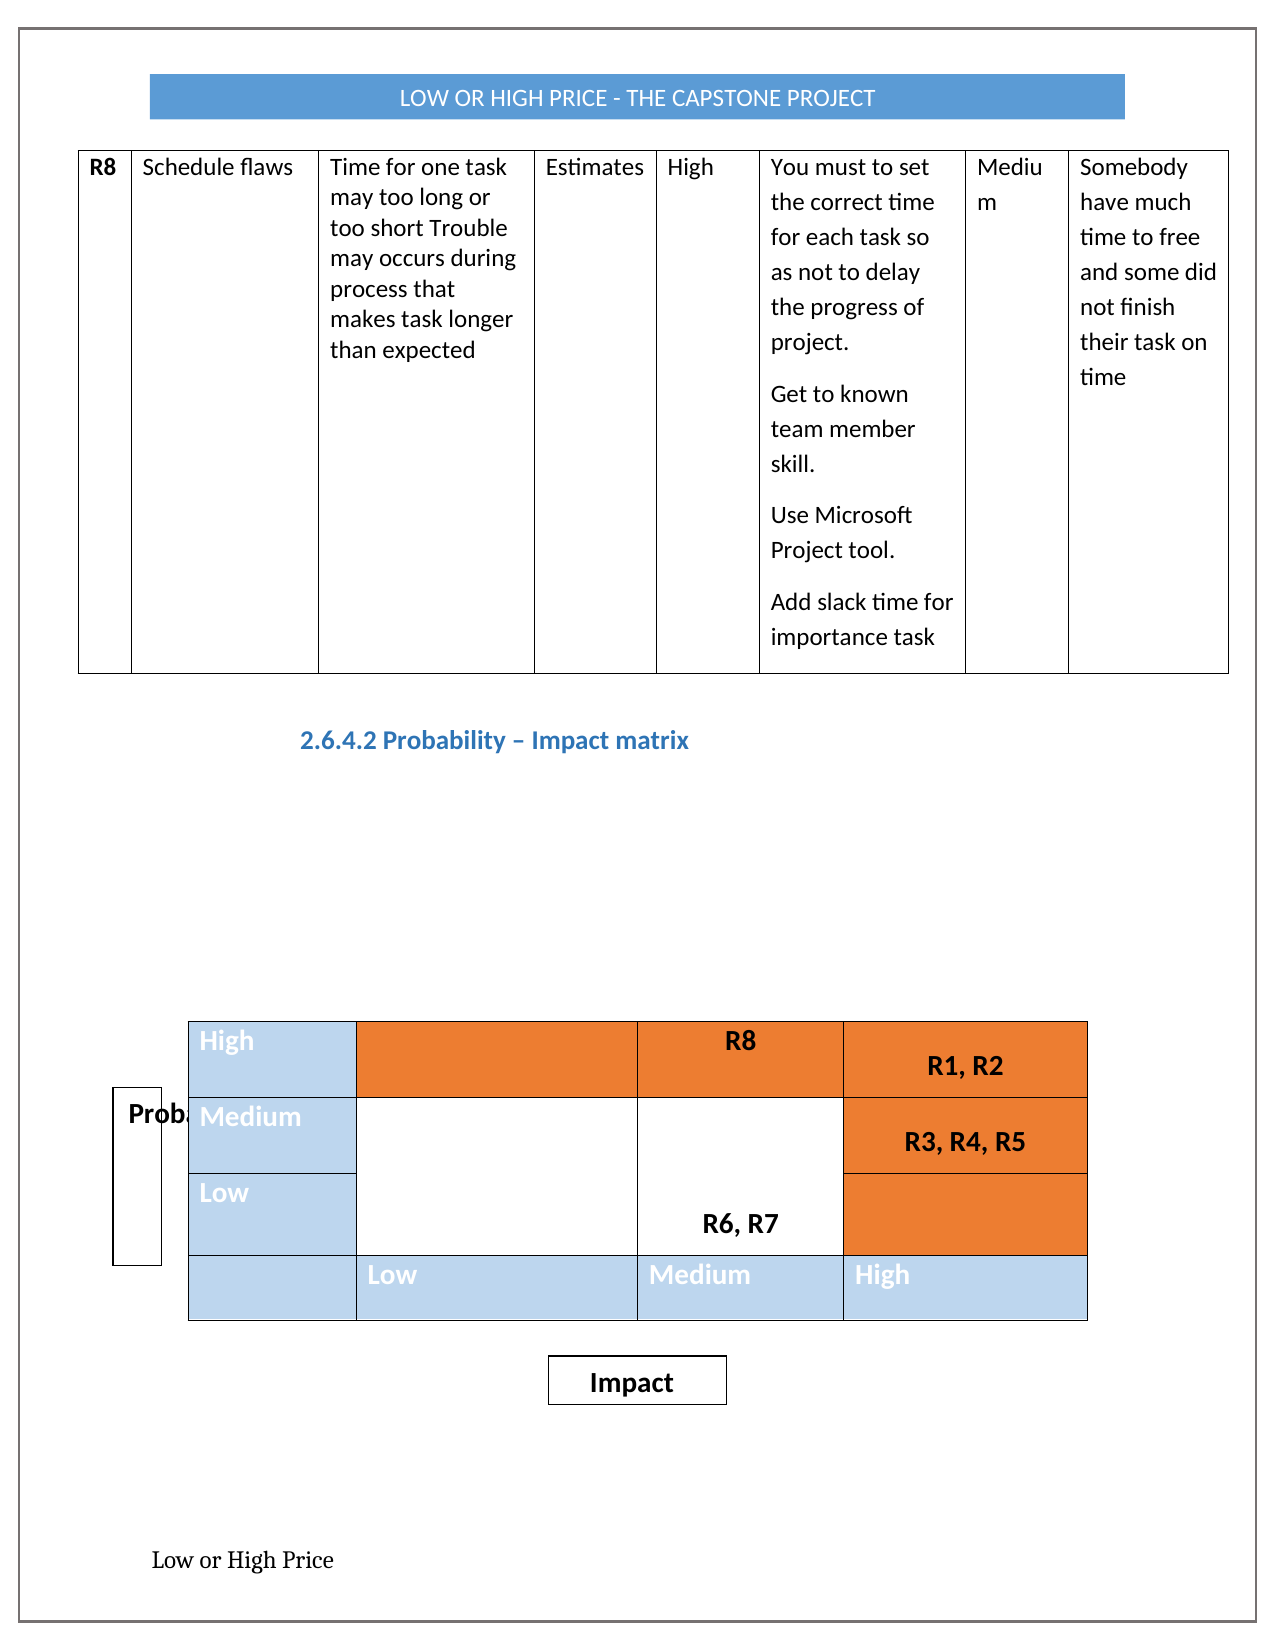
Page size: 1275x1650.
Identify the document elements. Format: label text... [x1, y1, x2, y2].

table_cell Schedule flaws [132, 151, 318, 672]
table_cell [189, 1256, 356, 1319]
table_cell R8 [79, 151, 131, 672]
table_cell Medium [966, 151, 1068, 672]
table_cell Medium [638, 1256, 843, 1319]
subtitle 2.6.4.2 Probability – Impact matrix [225, 723, 1125, 756]
table_cell R3, R4, R5 [844, 1098, 1087, 1173]
table_cell Somebody have much time to free and some did not finish their task on time [1069, 151, 1228, 672]
table_cell Time for one task may too long or too short Trouble may occurs during process that makes task longer than expected [319, 151, 534, 672]
table_cell Estimates [535, 151, 656, 672]
table_cell R6, R7 [638, 1098, 843, 1255]
table_header R8 [638, 1022, 843, 1097]
table_cell High [844, 1256, 1087, 1319]
table_cell Low [357, 1256, 637, 1319]
table_cell Medium [189, 1098, 356, 1173]
table_cell Low [189, 1174, 356, 1255]
table_cell High [657, 151, 759, 672]
table_header High [189, 1022, 356, 1097]
table_header R1, R2 [844, 1022, 1087, 1097]
table_cell [844, 1174, 1087, 1255]
table_cell [357, 1098, 637, 1255]
table_cell You must to set the correct time for each task so as not to delay the progress of project. Get to known team member skill. Use Microsoft Project tool. Add slack time for importance task [760, 151, 965, 672]
table_header [357, 1022, 637, 1097]
